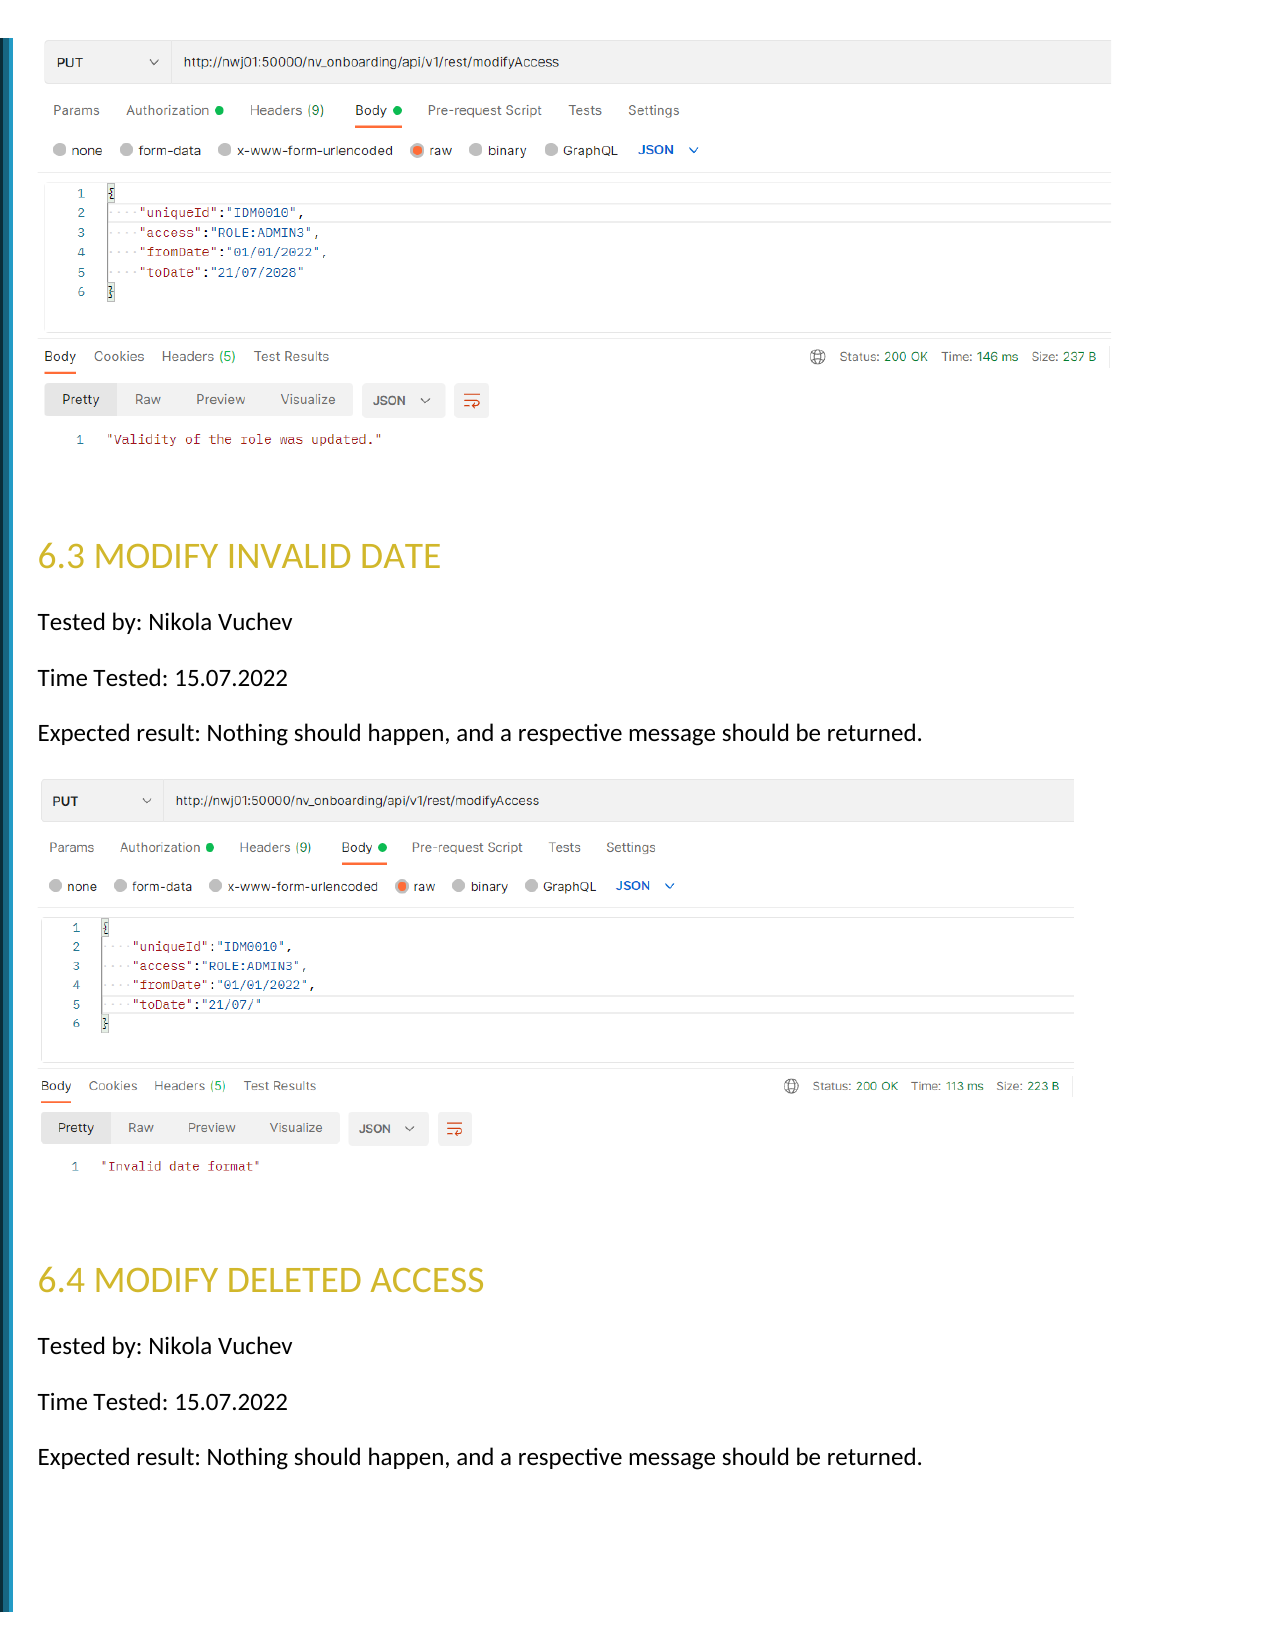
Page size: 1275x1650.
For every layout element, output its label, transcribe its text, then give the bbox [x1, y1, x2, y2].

text Time Tested: 15.07.2022 [37, 662, 1237, 692]
picture [37, 773, 1074, 1176]
text Time Tested: 15.07.2022 [37, 1386, 1237, 1416]
text Expected result: Nothing should happen, and a respective message should be returned. [37, 1441, 1237, 1472]
text Expected result: Nothing should happen, and a respective message should be returned. [37, 717, 1237, 748]
subtitle 6.3 Modify Invalid Date [37, 532, 1237, 578]
picture [37, 37, 1112, 452]
subtitle 6.4 Modify Deleted Access [37, 1256, 1237, 1302]
text Tested by: Nikola Vuchev [37, 606, 1237, 636]
text Tested by: Nikola Vuchev [37, 1330, 1237, 1360]
